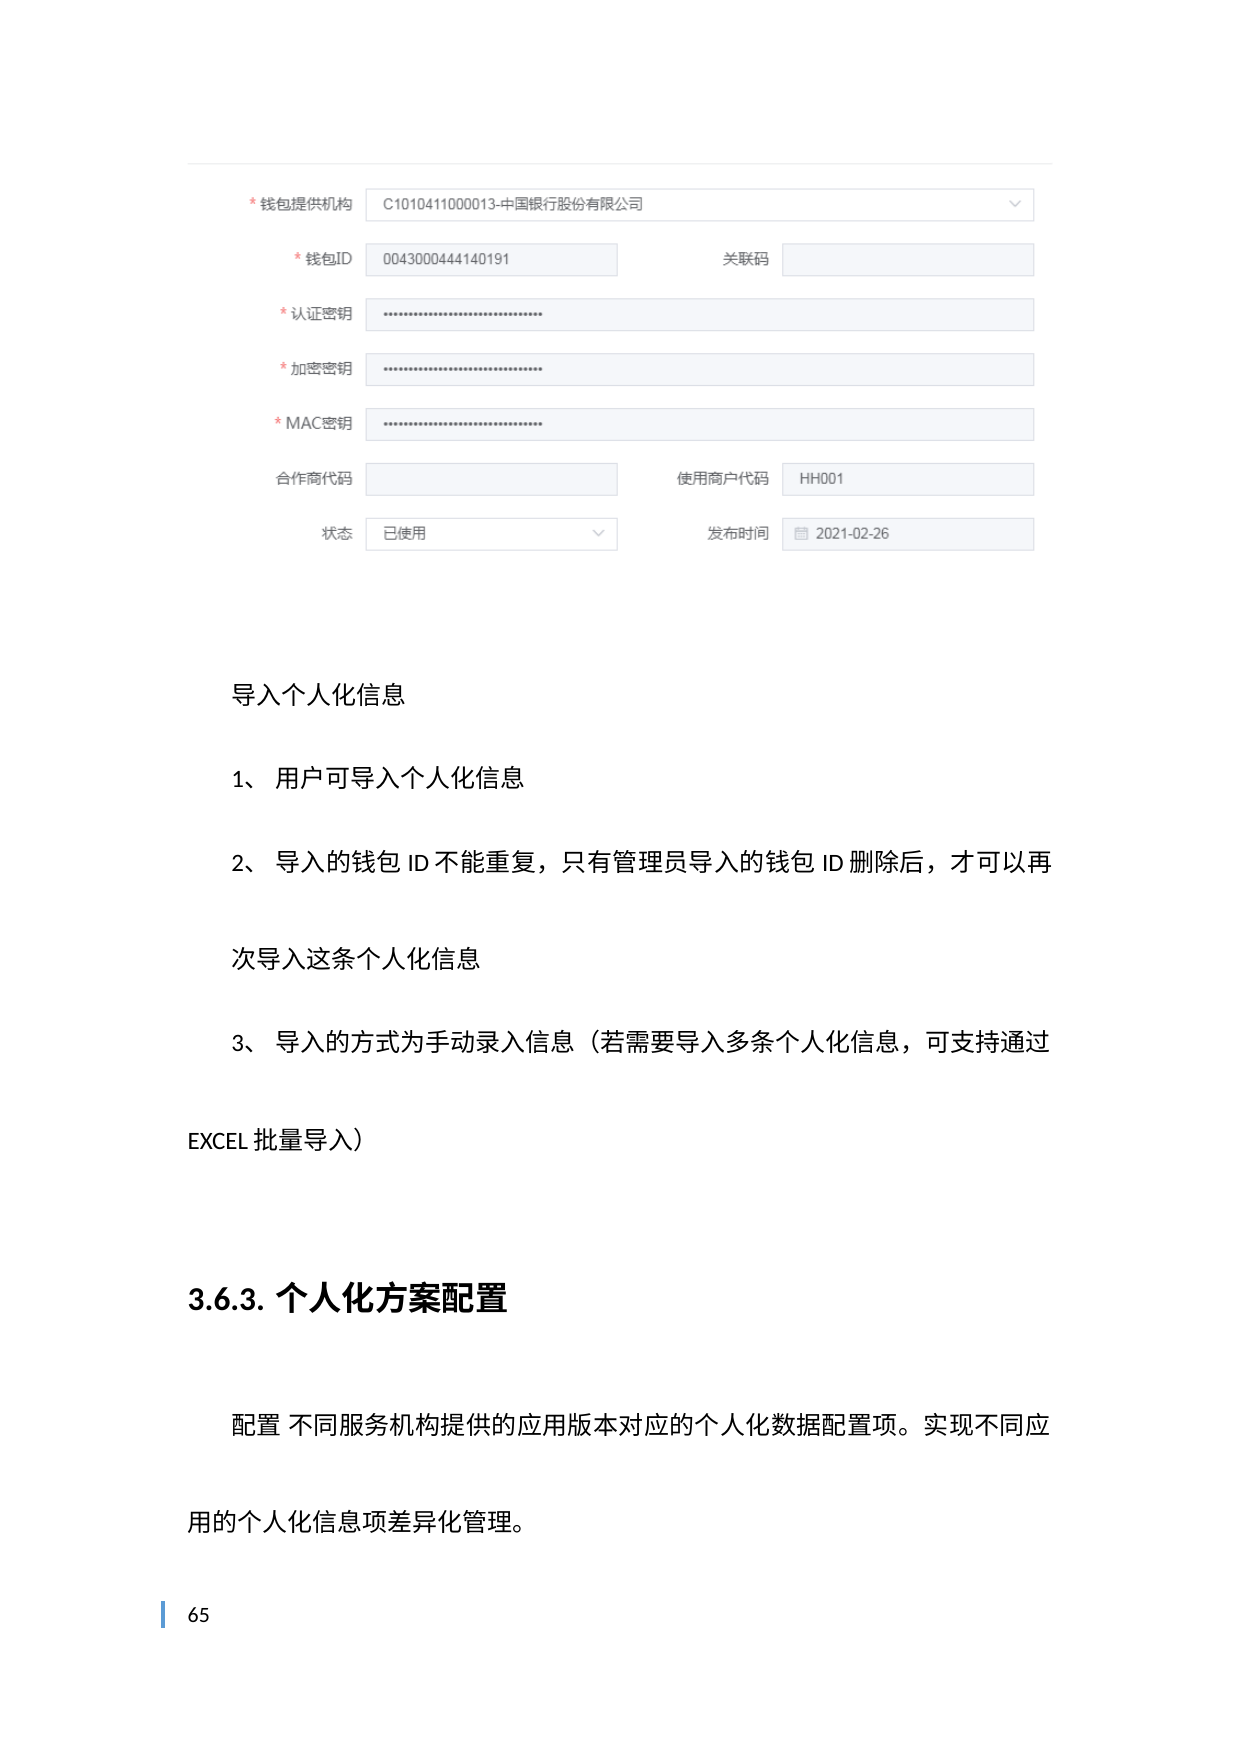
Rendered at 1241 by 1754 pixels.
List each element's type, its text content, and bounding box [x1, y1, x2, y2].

text 3、 导入的方式为手动录入信息（若需要导入多条个人化信息，可支持通过EXCEL批量导入） [187, 1008, 1053, 1171]
text 配置 不同服务机构提供的应用版本对应的个人化数据配置项。实现不同应用的个人化信息项差异化管理。 [187, 1391, 1053, 1553]
text 1、 用户可导入个人化信息 [187, 744, 1053, 809]
text 2、 导入的钱包ID不能重复，只有管理员导入的钱包ID删除后，才可以再次导入这条个人化信息 [231, 828, 1053, 990]
text 导入个人化信息 [187, 661, 1053, 726]
picture [187, 160, 1053, 632]
subtitle 个人化方案配置 [187, 1264, 1053, 1329]
